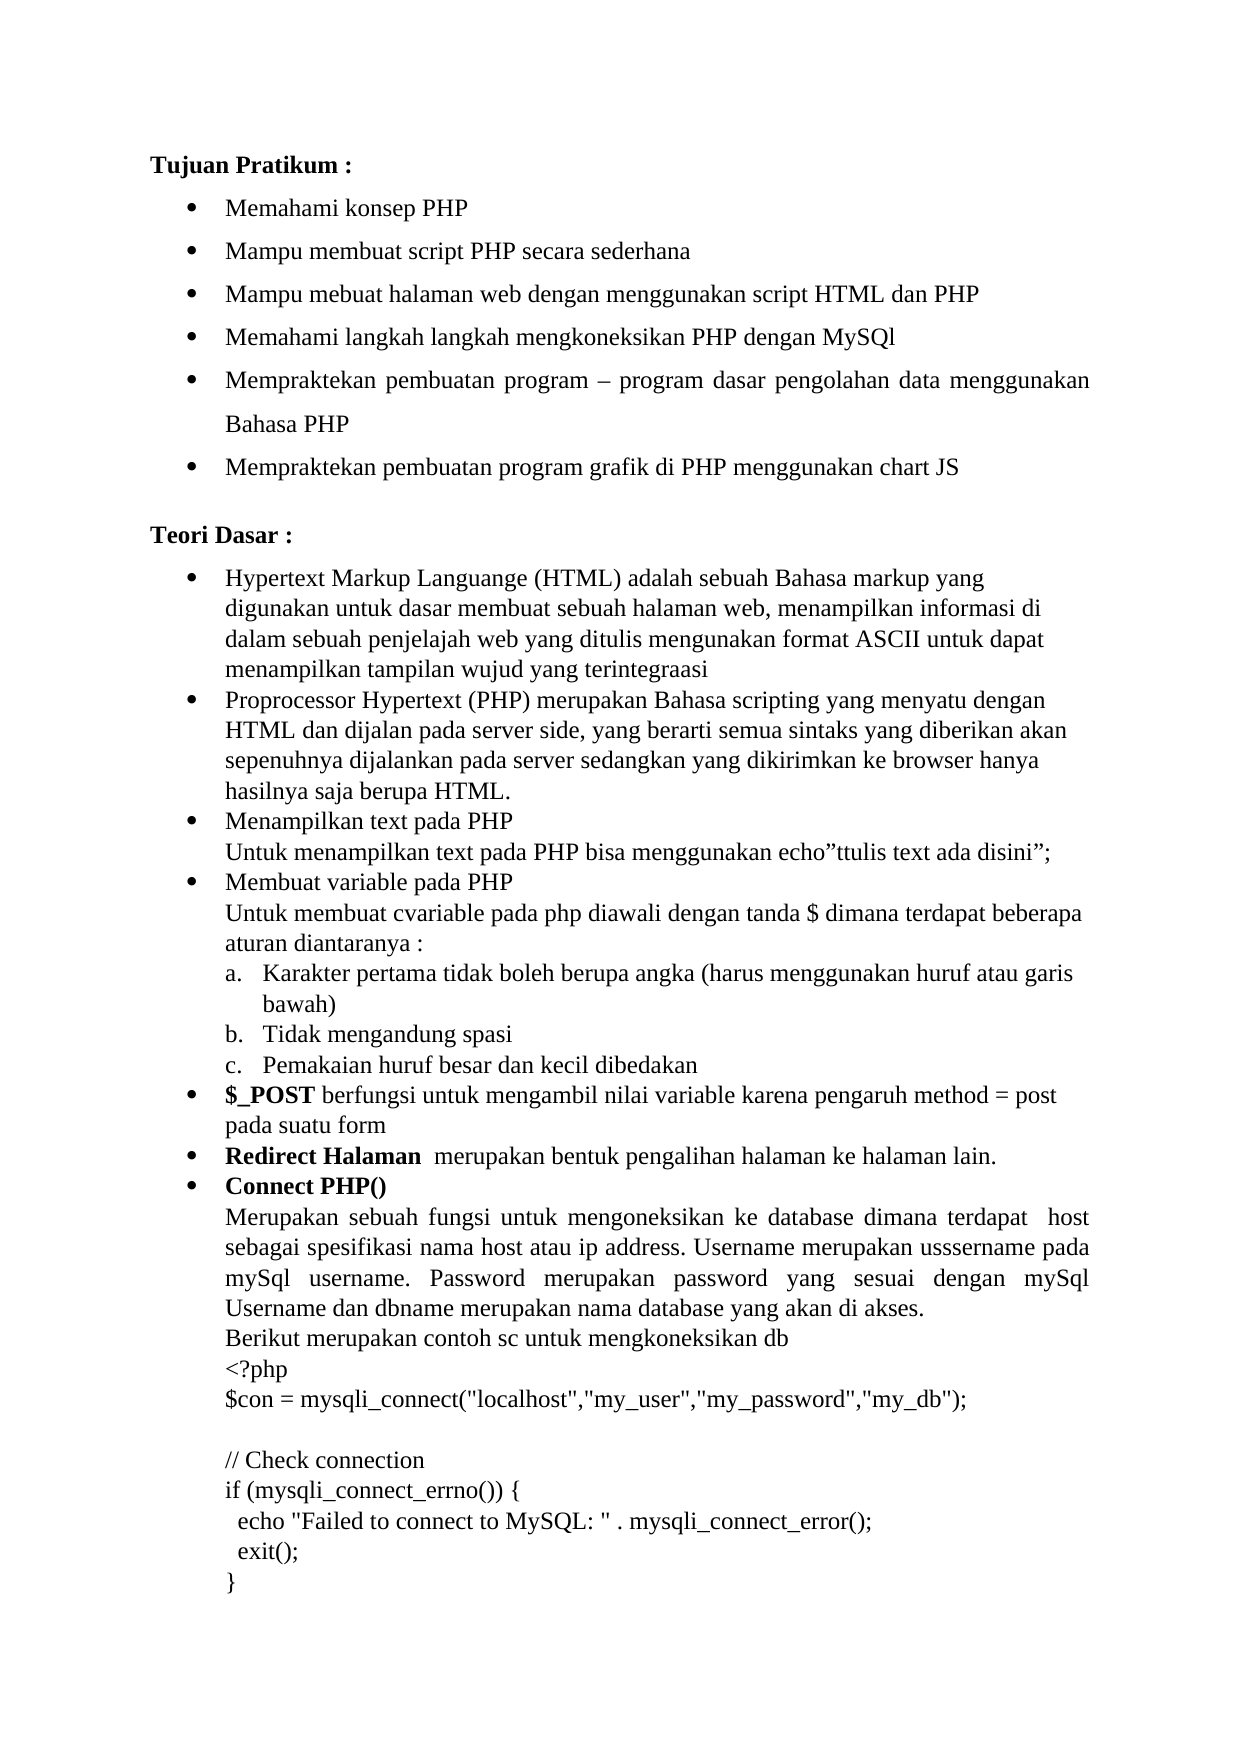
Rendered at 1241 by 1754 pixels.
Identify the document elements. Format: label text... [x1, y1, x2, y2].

list Mampu mebuat halaman web dengan menggunakan script HTML dan PHP [187, 279, 1090, 308]
list } [225, 1567, 1090, 1596]
list if (mysqli_connect_errno()) { [225, 1476, 1090, 1504]
subtitle Tujuan Pratikum : [150, 150, 1090, 179]
list Menampilkan text pada PHP [187, 806, 1090, 835]
list exit(); [225, 1536, 1090, 1565]
list Memahami langkah langkah mengkoneksikan PHP dengan MySQl [187, 322, 1090, 351]
list <?php [225, 1354, 1090, 1383]
list Mempraktekan pembuatan program grafik di PHP menggunakan chart JS [187, 452, 1090, 481]
list Memahami konsep PHP [187, 193, 1090, 222]
list Untuk menampilkan text pada PHP bisa menggunakan echo”ttulis text ada disini”; [225, 837, 1090, 866]
list Karakter pertama tidak boleh berupa angka (harus menggunakan huruf atau garis bawah) [225, 958, 1090, 1018]
list Redirect Halaman merupakan bentuk pengalihan halaman ke halaman lain. [187, 1141, 1090, 1170]
list Untuk membuat cvariable pada php diawali dengan tanda $ dimana terdapat beberapa aturan diantaranya : [225, 898, 1090, 957]
list Merupakan sebuah fungsi untuk mengoneksikan ke database dimana terdapat host sebagai spesifikasi nama host atau ip address. Username merupakan usssername pada mySql username. Password merupakan password yang sesuai dengan mySql Username dan dbname merupakan nama database yang akan di akses. [225, 1202, 1090, 1322]
list Membuat variable pada PHP [187, 867, 1090, 896]
list Berikut merupakan contoh sc untuk mengkoneksikan db [225, 1323, 1090, 1352]
list echo "Failed to connect to MySQL: " . mysqli_connect_error(); [225, 1506, 1090, 1535]
list Mampu membuat script PHP secara sederhana [187, 236, 1090, 265]
list $con = mysqli_connect("localhost","my_user","my_password","my_db"); [225, 1384, 1090, 1413]
subtitle Teori Dasar : [150, 520, 1090, 549]
list Pemakaian huruf besar dan kecil dibedakan [225, 1050, 1090, 1078]
list Connect PHP() [187, 1171, 1090, 1200]
list Proprocessor Hypertext (PHP) merupakan Bahasa scripting yang menyatu dengan HTML dan dijalan pada server side, yang berarti semua sintaks yang diberikan akan sepenuhnya dijalankan pada server sedangkan yang dikirimkan ke browser hanya hasilnya saja berupa HTML. [187, 685, 1090, 805]
list // Check connection [225, 1445, 1090, 1474]
list Hypertext Markup Languange (HTML) adalah sebuah Bahasa markup yang digunakan untuk dasar membuat sebuah halaman web, menampilkan informasi di dalam sebuah penjelajah web yang ditulis mengunakan format ASCII untuk dapat menampilkan tampilan wujud yang terintegraasi [187, 563, 1090, 683]
list $_POST berfungsi untuk mengambil nilai variable karena pengaruh method = post pada suatu form [187, 1080, 1090, 1139]
list Mempraktekan pembuatan program – program dasar pengolahan data menggunakan Bahasa PHP [187, 366, 1090, 437]
list Tidak mengandung spasi [225, 1019, 1090, 1048]
